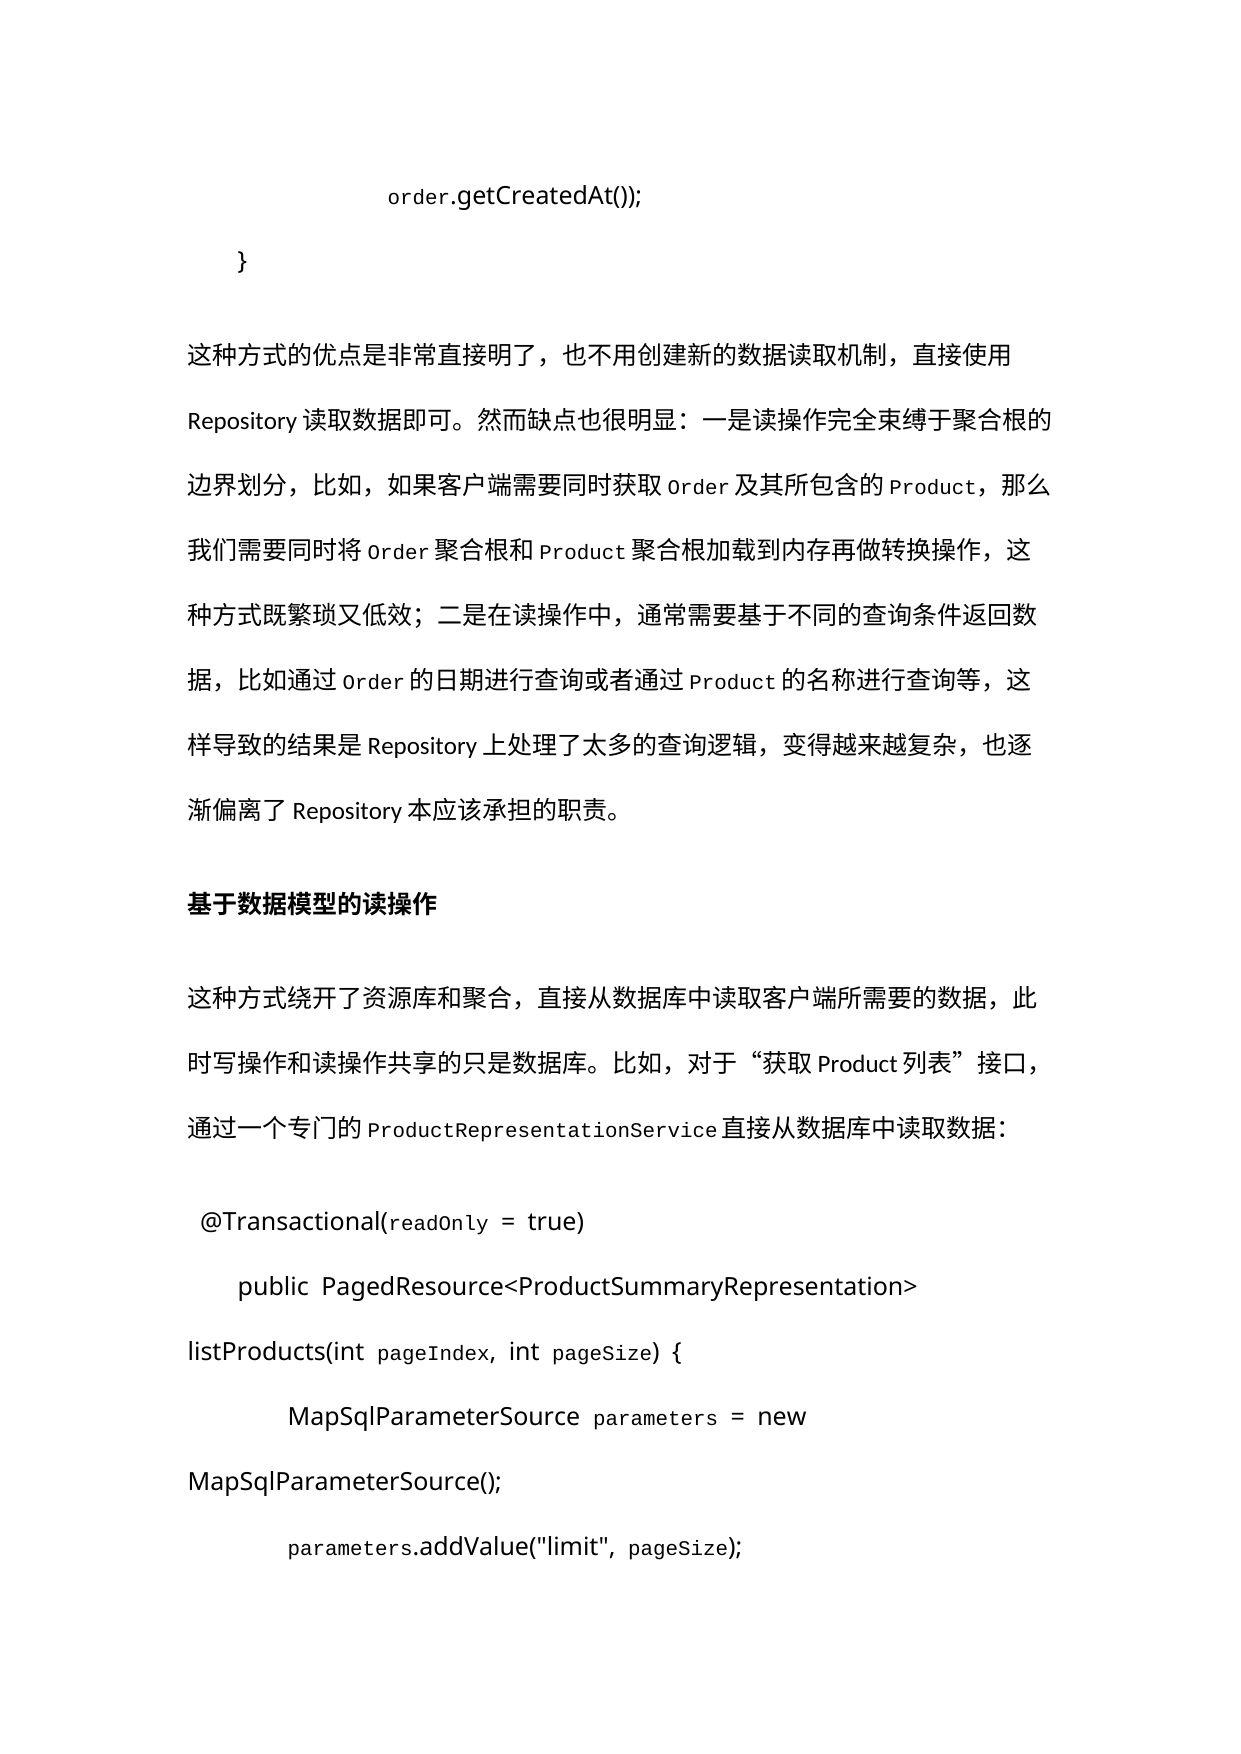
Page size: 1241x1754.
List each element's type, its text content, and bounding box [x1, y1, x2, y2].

text public PagedResource<ProductSummaryRepresentation> listProducts(int pageIndex, int pageSize) { [187, 1254, 1053, 1384]
text @Transactional(readOnly = true) [187, 1189, 1053, 1254]
text order.getCreatedAt()); [187, 162, 1053, 227]
text MapSqlParameterSource parameters = new MapSqlParameterSource(); [187, 1384, 1053, 1514]
text } [187, 227, 1053, 292]
text 这种方式绕开了资源库和聚合，直接从数据库中读取客户端所需要的数据，此时写操作和读操作共享的只是数据库。比如，对于“获取Product列表”接口，通过一个专门的ProductRepresentationService直接从数据库中读取数据： [187, 964, 1053, 1159]
text 这种方式的优点是非常直接明了，也不用创建新的数据读取机制，直接使用Repository读取数据即可。然而缺点也很明显：一是读操作完全束缚于聚合根的边界划分，比如，如果客户端需要同时获取Order及其所包含的Product，那么我们需要同时将Order聚合根和Product聚合根加载到内存再做转换操作，这种方式既繁琐又低效；二是在读操作中，通常需要基于不同的查询条件返回数据，比如通过Order的日期进行查询或者通过Product的名称进行查询等，这样导致的结果是Repository上处理了太多的查询逻辑，变得越来越复杂，也逐渐偏离了Repository本应该承担的职责。 [187, 321, 1053, 841]
text parameters.addValue("limit", pageSize); [187, 1514, 1053, 1579]
subtitle 基于数据模型的读操作 [187, 870, 1053, 935]
